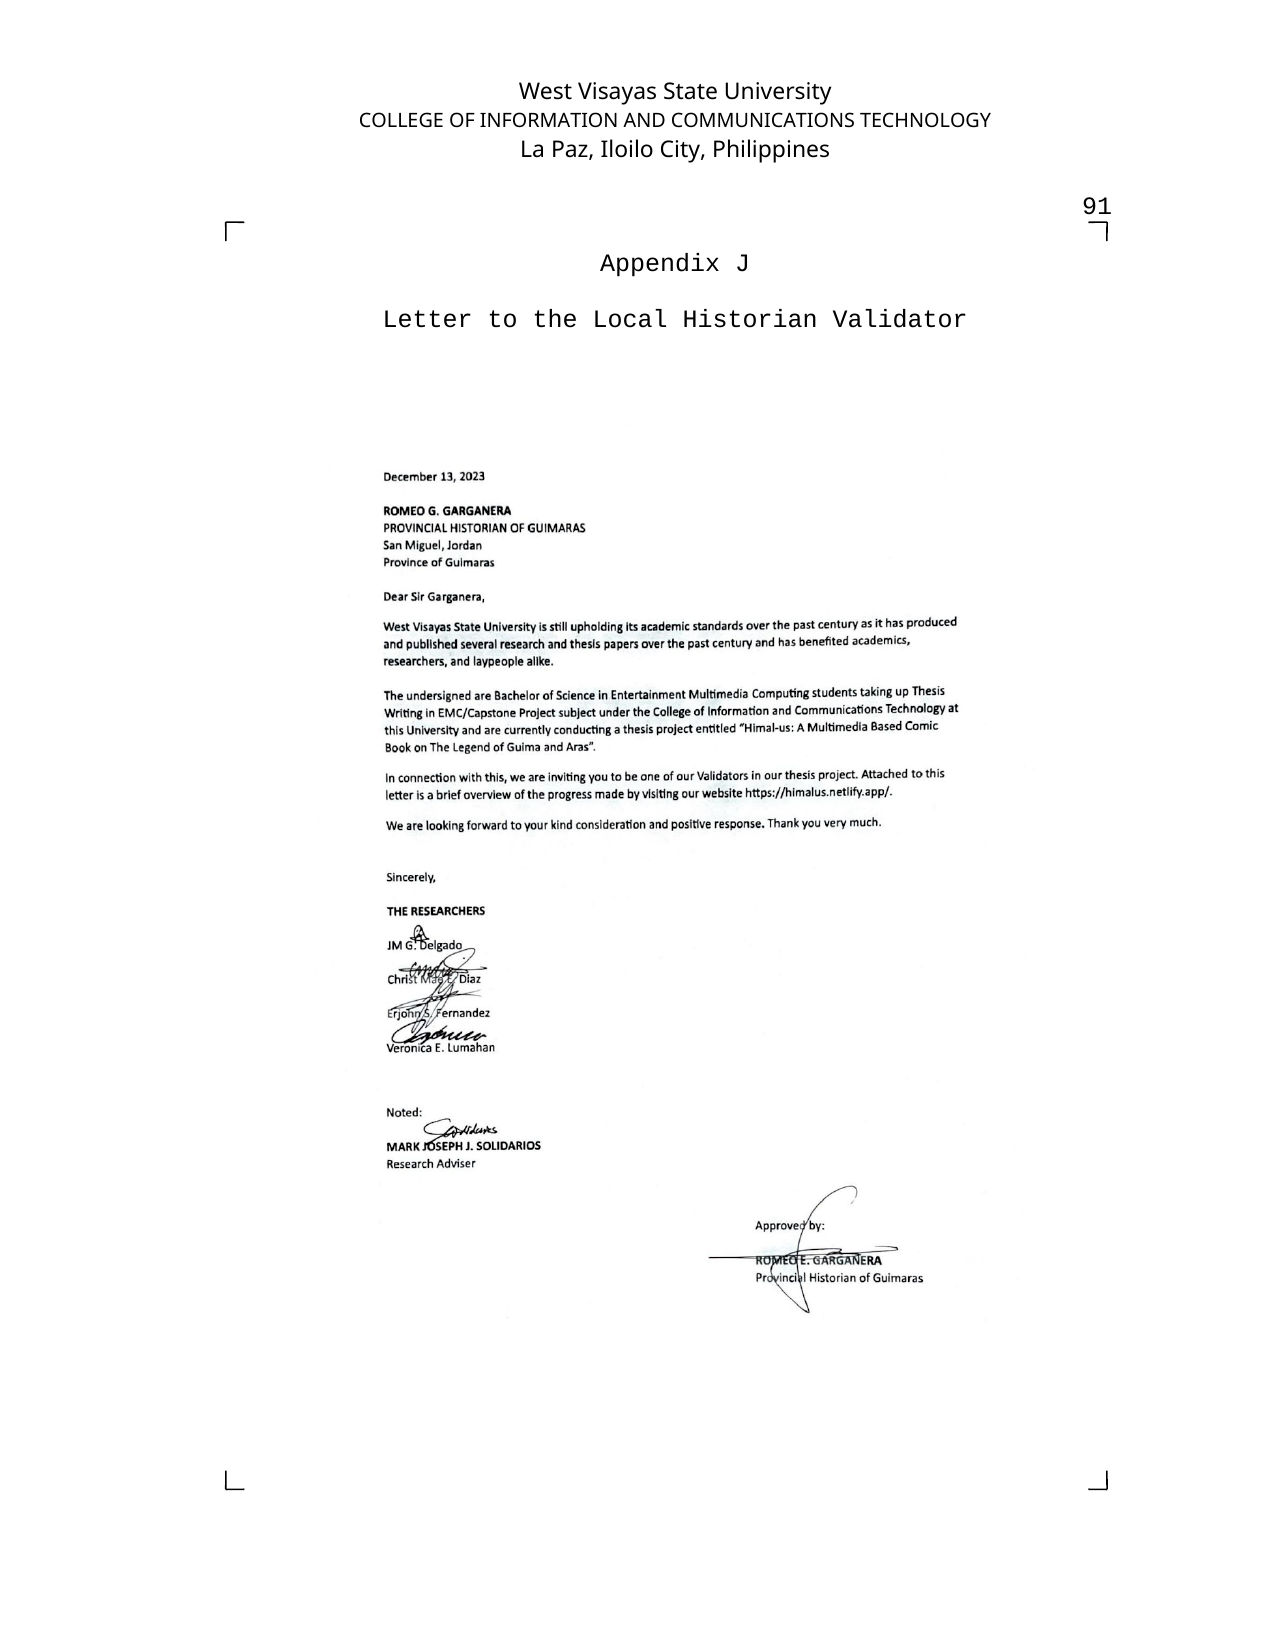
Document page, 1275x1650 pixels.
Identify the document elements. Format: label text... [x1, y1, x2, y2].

text Appendix J [225, 250, 1125, 279]
picture [296, 363, 1054, 1325]
text Letter to the Local Historian Validator [225, 307, 1125, 335]
